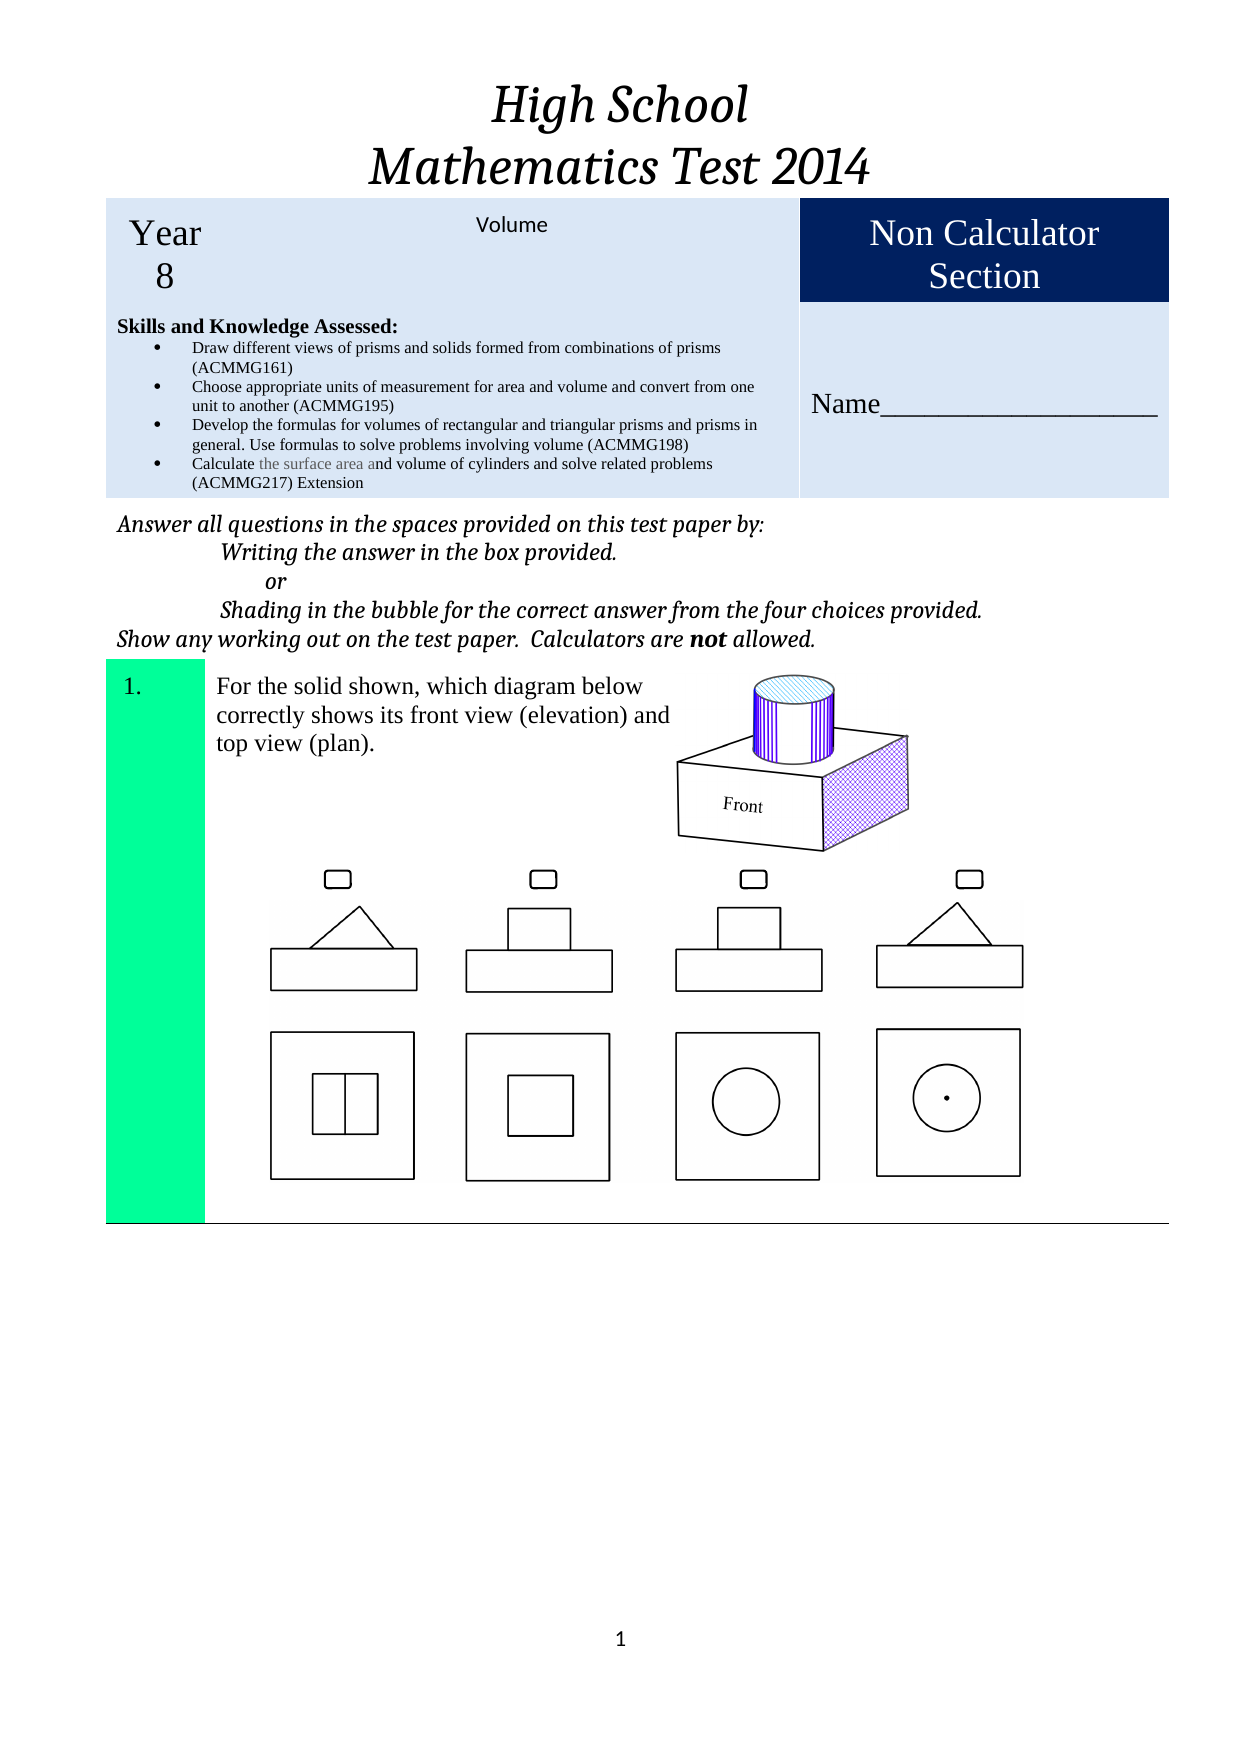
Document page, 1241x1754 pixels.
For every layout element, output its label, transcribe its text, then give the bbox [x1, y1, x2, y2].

table_header Year 8 [106, 198, 224, 302]
table_cell Name___________________ [800, 302, 1169, 498]
table_header Non Calculator Section [800, 198, 1169, 302]
table_cell Skills and Knowledge Assessed: Draw different views of prisms and solids formed from combinations of prisms (ACMMG161) Choose appropriate units of measurement for area and volume and convert from one unit to another (ACMMG195) Develop the formulas for volumes of rectangular and triangular prisms and prisms in general. Use formulas to solve problems involving volume (ACMMG198) Calculate the surface area and volume of cylinders and solve related problems (ACMMG217) Extension [106, 302, 799, 498]
picture [675, 673, 910, 853]
table_cell Answer all questions in the spaces provided on this test paper by: Writing the answer in the box provided. or Shading in the bubble for the correct answer from the four choices provided. Show any working out on the test paper. Calculators are not allowed. [106, 498, 1169, 659]
table_cell [106, 659, 205, 1223]
picture [268, 900, 1025, 1183]
table_cell For the solid shown, which diagram below correctly shows its front view (elevation) and top view (plan). [205, 659, 1169, 1223]
table_header [224, 198, 799, 302]
